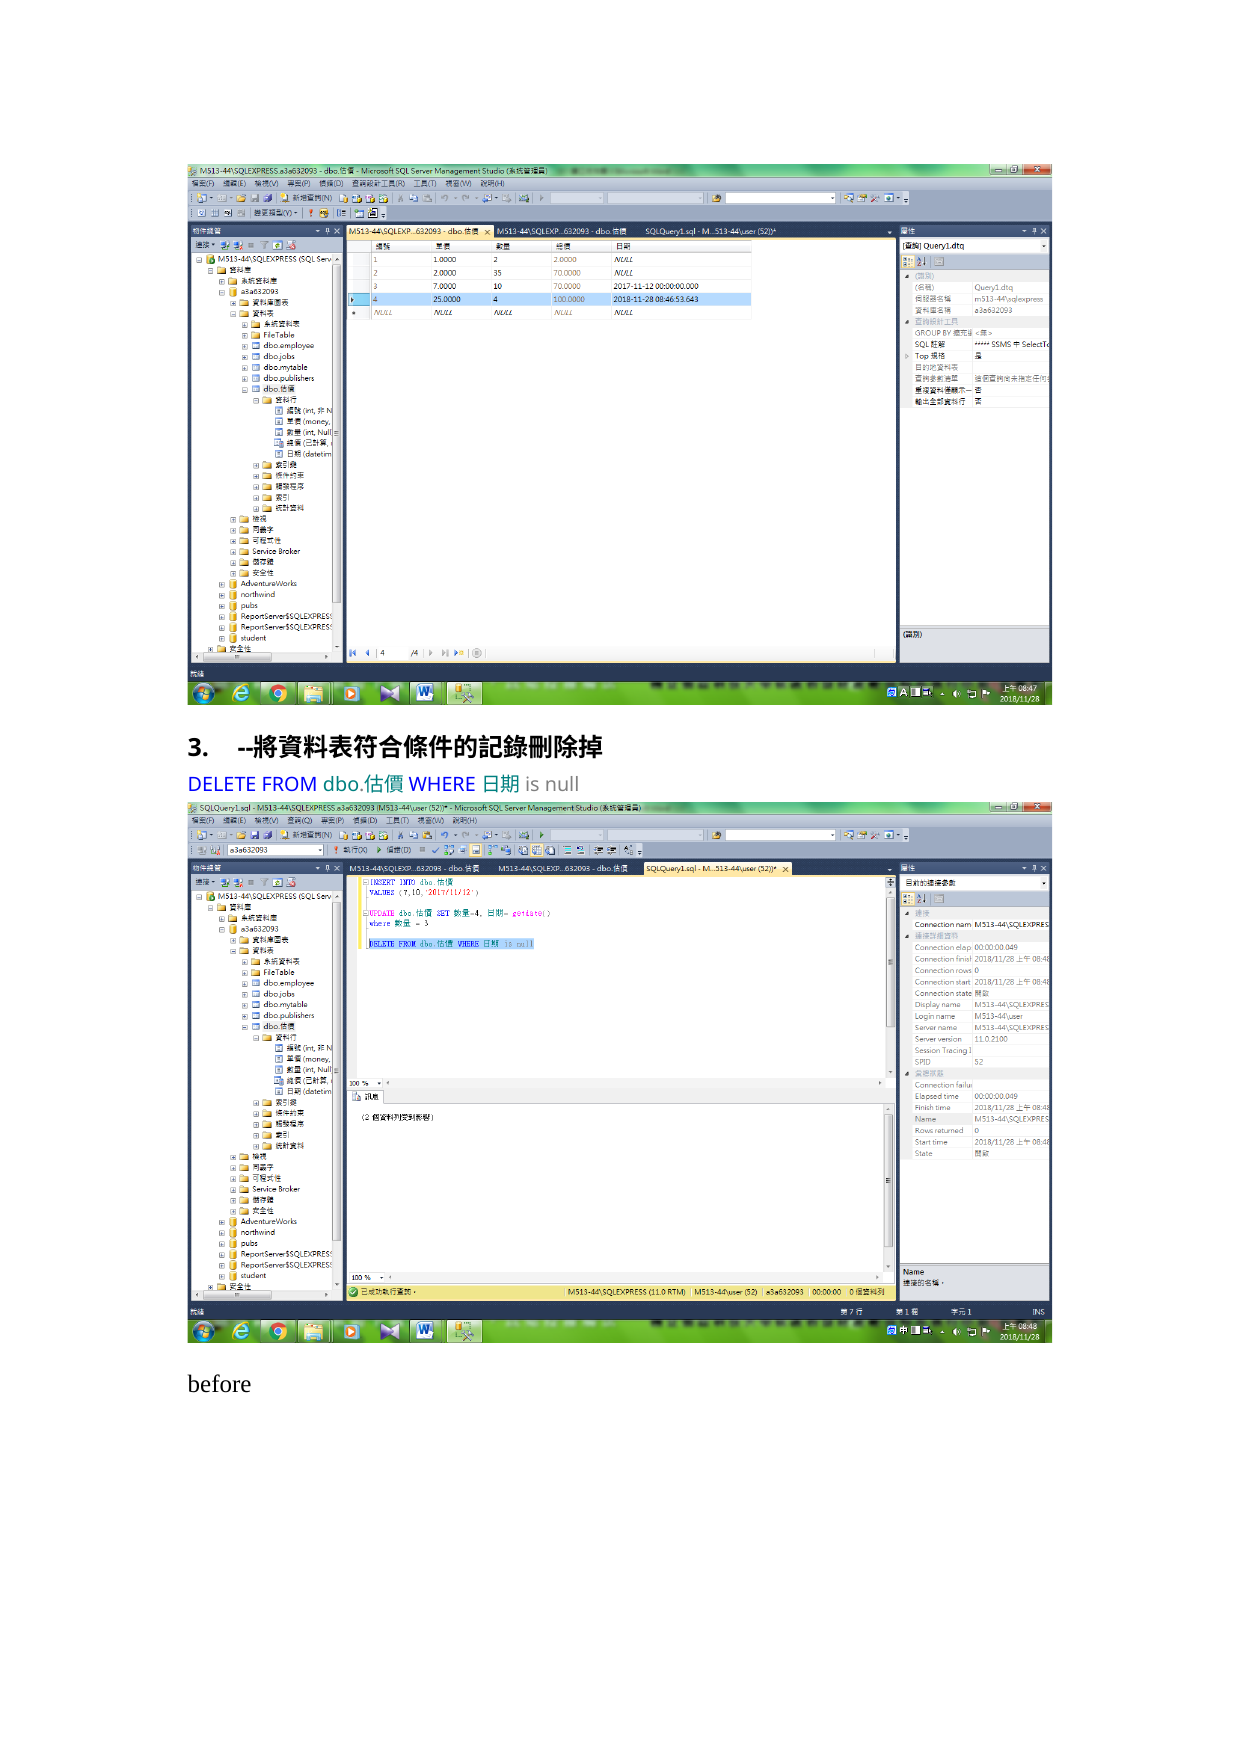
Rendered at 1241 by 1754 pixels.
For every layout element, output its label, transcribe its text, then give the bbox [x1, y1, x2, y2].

subtitle --將資料表符合條件的記錄刪除掉 [187, 727, 1053, 764]
text DELETE FROM dbo.估價 WHERE 日期 is null [187, 764, 1053, 802]
picture [187, 164, 1053, 705]
picture [187, 802, 1053, 1343]
text before [187, 1364, 1053, 1402]
